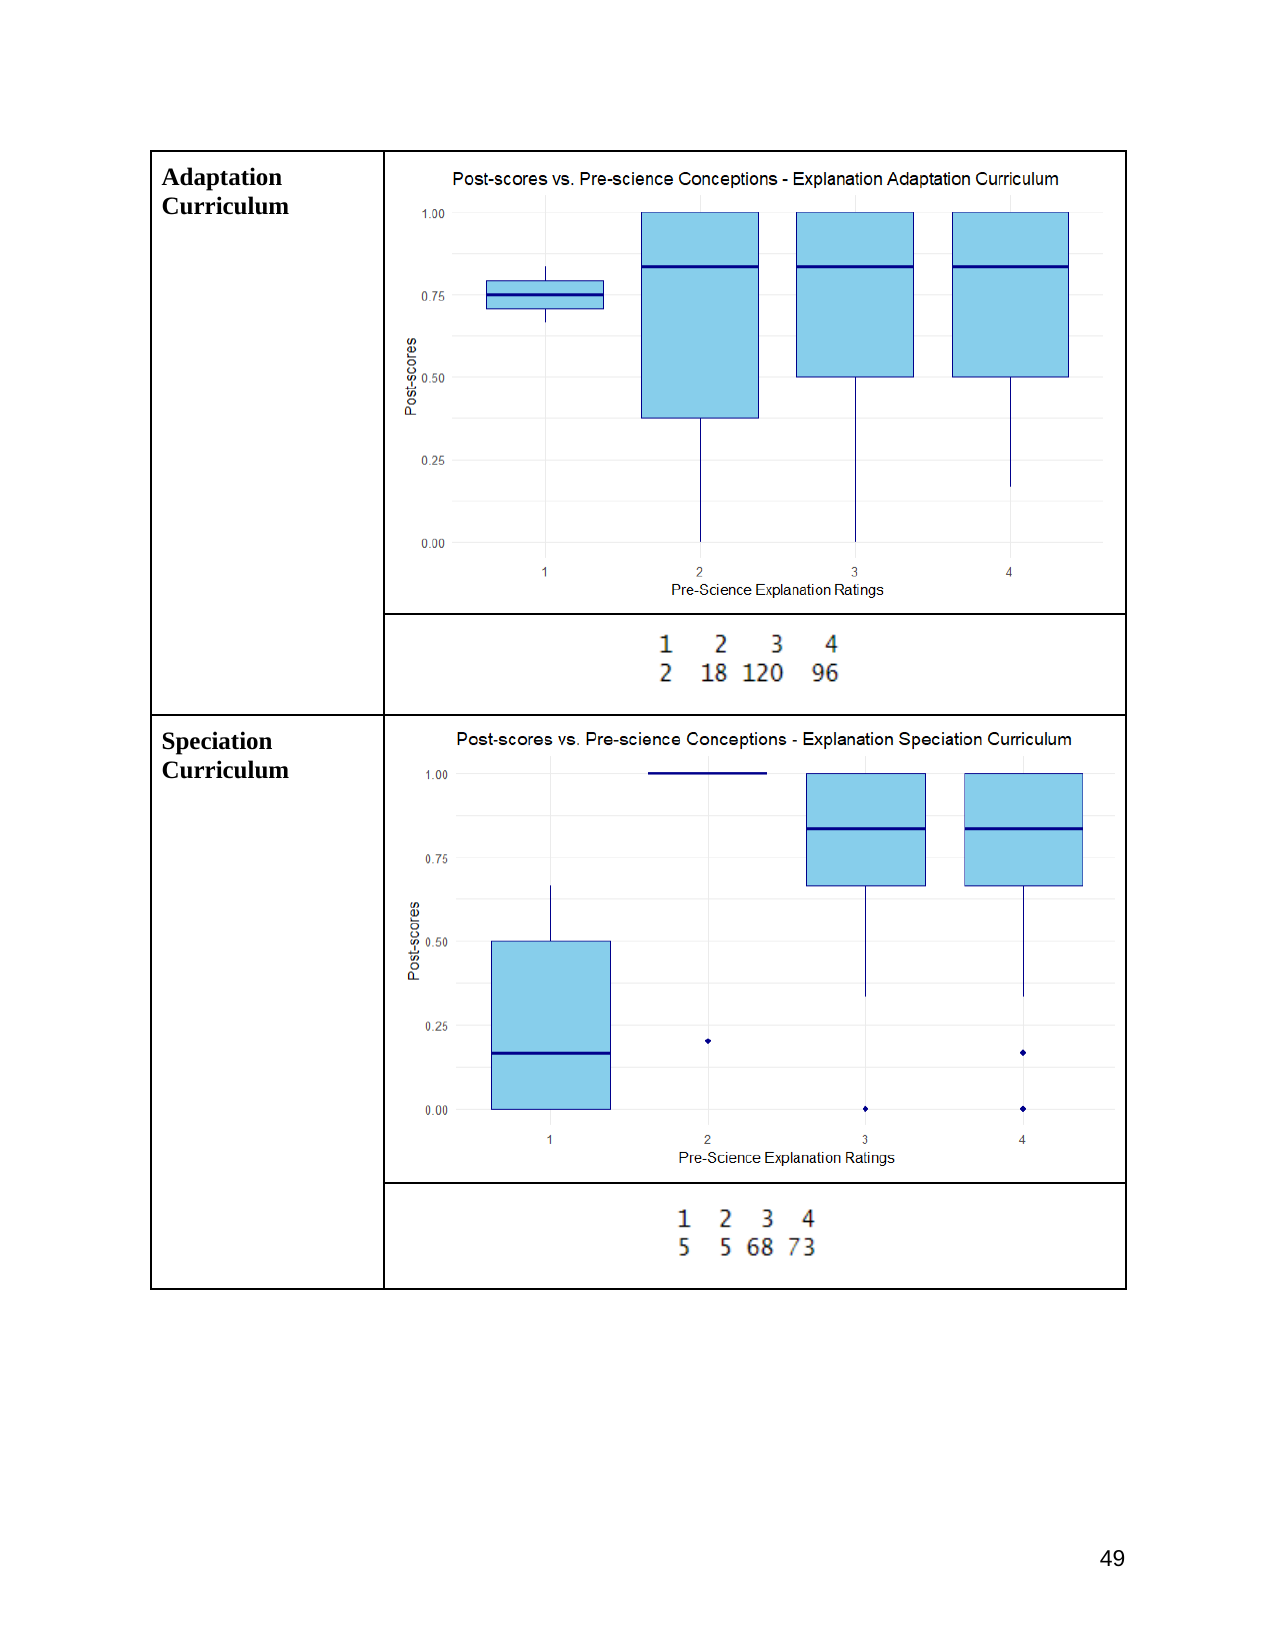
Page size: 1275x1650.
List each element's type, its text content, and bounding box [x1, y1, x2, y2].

table_cell [385, 152, 1125, 612]
picture [394, 162, 1115, 602]
table_cell [385, 1184, 1125, 1288]
picture [643, 625, 867, 704]
picture [664, 1194, 846, 1278]
table_cell [385, 615, 1125, 713]
table_cell Speciation Curriculum [152, 716, 383, 1288]
table_cell [385, 716, 1125, 1182]
picture [394, 726, 1115, 1172]
table_cell Adaptation Curriculum [152, 152, 383, 713]
